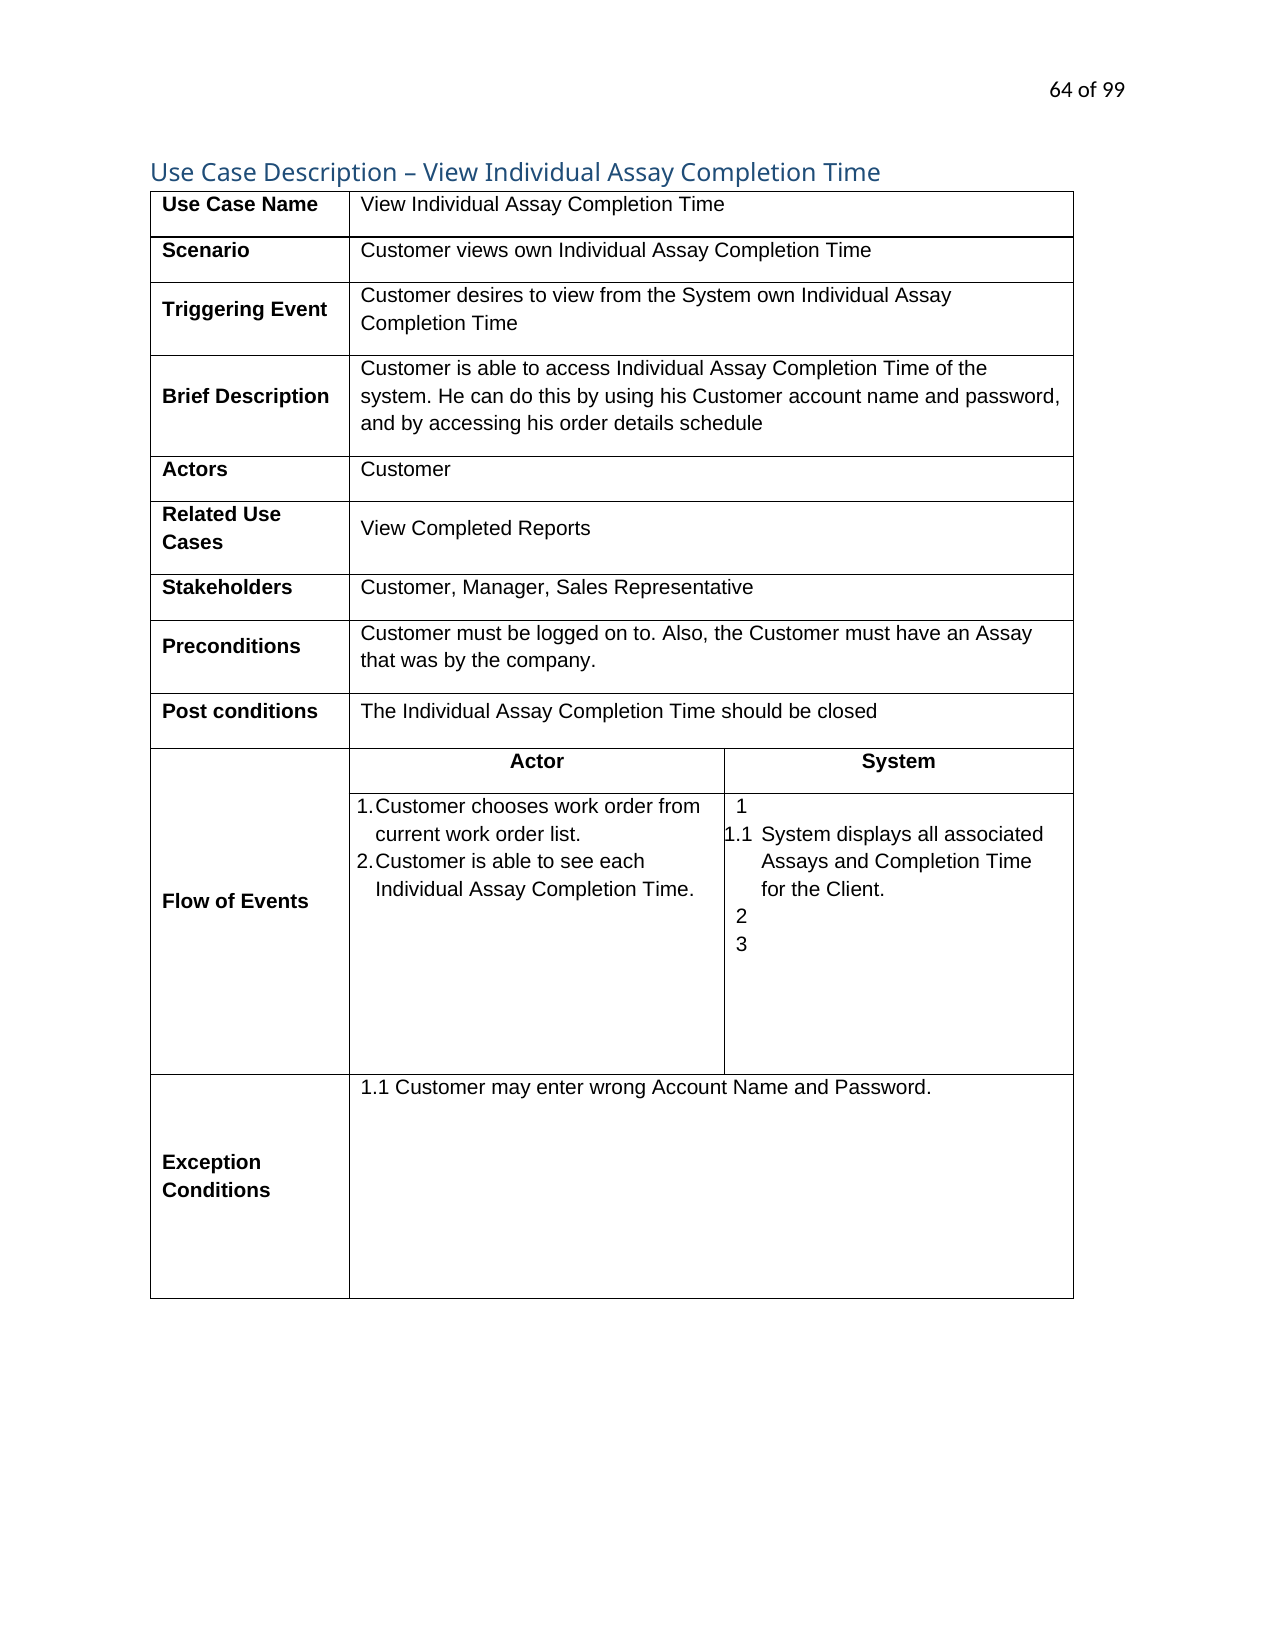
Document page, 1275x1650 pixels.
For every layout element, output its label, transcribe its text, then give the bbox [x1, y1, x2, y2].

table_cell Post conditions [151, 694, 349, 748]
table_cell Exception Conditions [151, 1075, 349, 1297]
table_cell Customer is able to access Individual Assay Completion Time of the system. He can do this by using his Customer account name and password, and by accessing his order details schedule [350, 356, 1073, 456]
table_cell Customer chooses work order from current work order list. Customer is able to see each Individual Assay Completion Time. [350, 794, 724, 1073]
table_cell Actors [151, 457, 349, 501]
table_cell Brief Description [151, 356, 349, 456]
table_cell Triggering Event [151, 283, 349, 355]
table_cell 1.1 Customer may enter wrong Account Name and Password. [350, 1075, 1073, 1297]
table_header Use Case Name [151, 192, 349, 236]
table_cell System [725, 749, 1073, 793]
table_header View Individual Assay Completion Time [350, 192, 1073, 236]
table_cell Related Use Cases [151, 502, 349, 574]
table_cell Customer desires to view from the System own Individual Assay Completion Time [350, 283, 1073, 355]
table_cell Customer views own Individual Assay Completion Time [350, 238, 1073, 282]
table_cell Customer, Manager, Sales Representative [350, 575, 1073, 619]
table_cell Preconditions [151, 621, 349, 693]
table_cell The Individual Assay Completion Time should be closed [350, 694, 1073, 748]
subtitle Use Case Description – View Individual Assay Completion Time [150, 154, 1125, 188]
table_cell View Completed Reports [350, 502, 1073, 574]
table_cell Actor [350, 749, 724, 793]
table_cell System displays all associated Assays and Completion Time for the Client. [725, 794, 1073, 1073]
table_cell Scenario [151, 238, 349, 282]
table_cell Customer must be logged on to. Also, the Customer must have an Assay that was by the company. [350, 621, 1073, 693]
table_cell Flow of Events [151, 749, 349, 1073]
table_cell Stakeholders [151, 575, 349, 619]
table_cell Customer [350, 457, 1073, 501]
